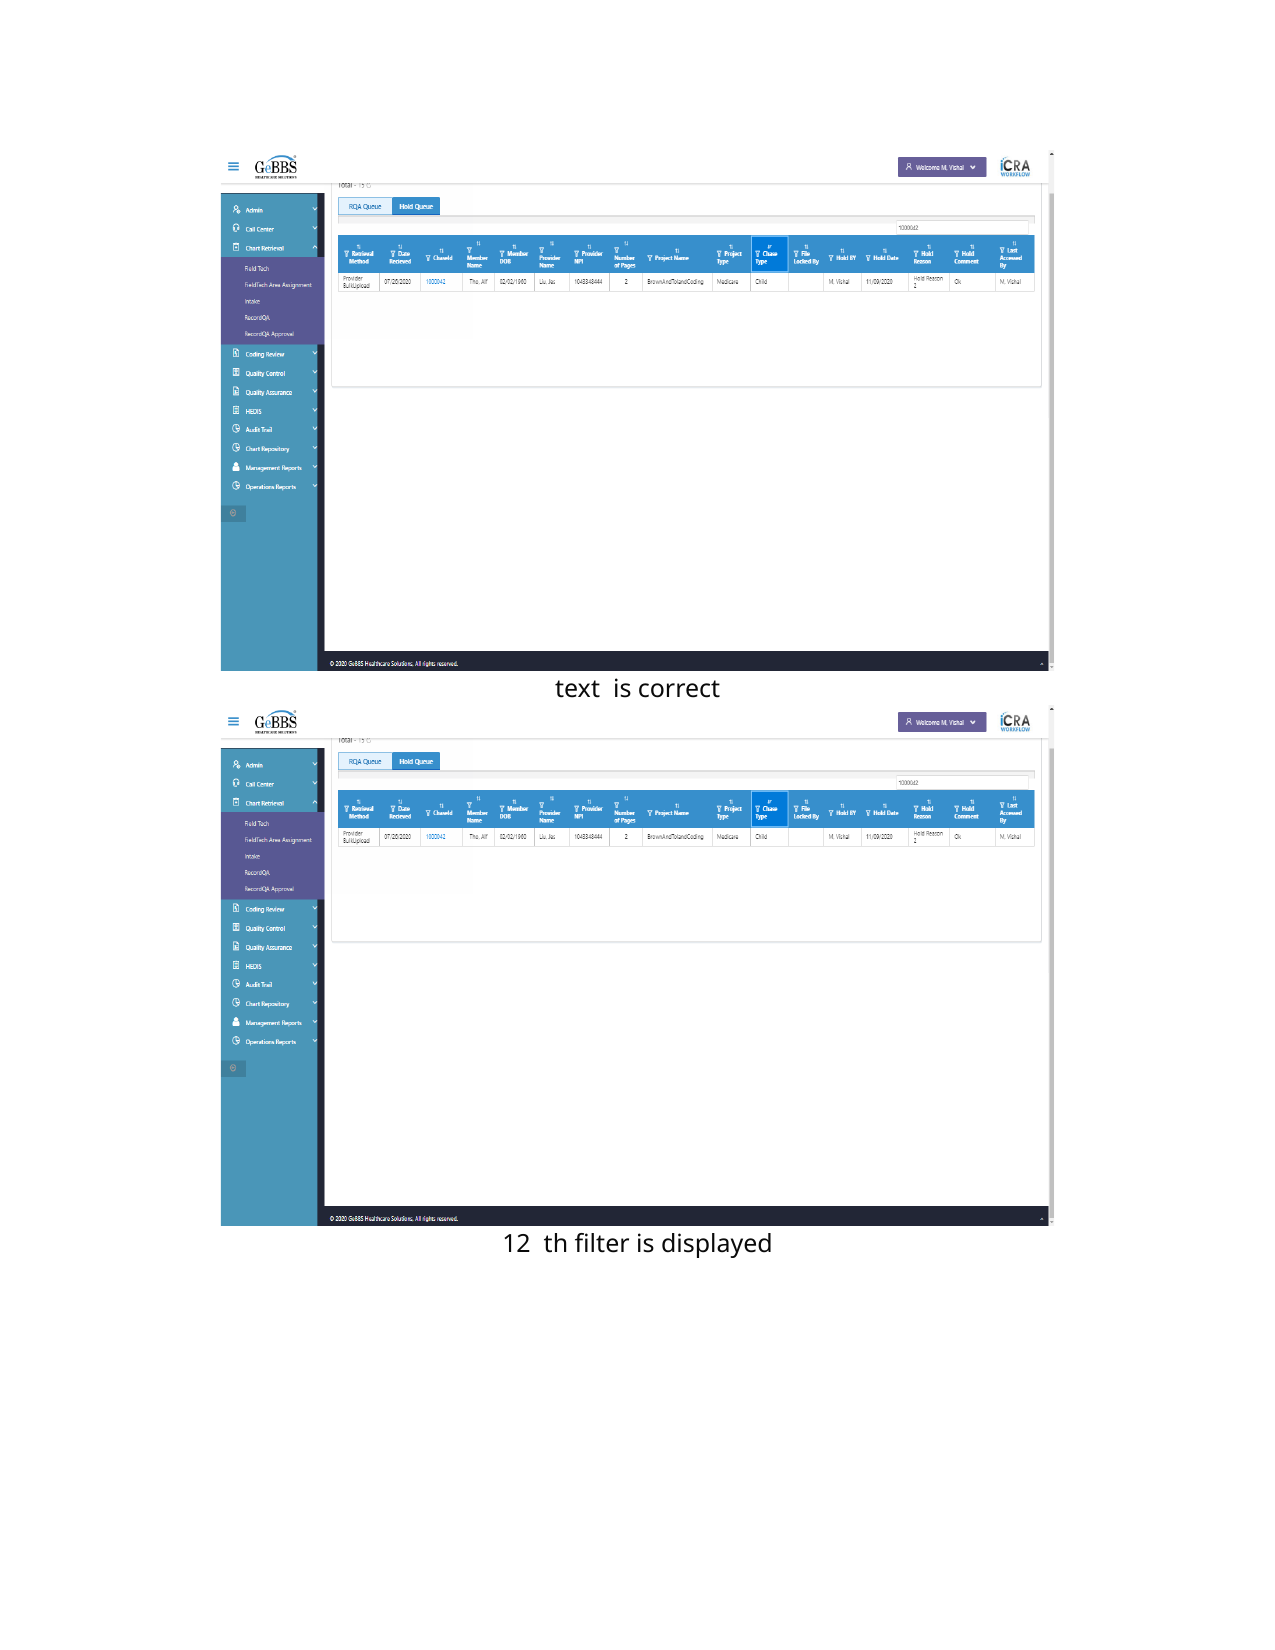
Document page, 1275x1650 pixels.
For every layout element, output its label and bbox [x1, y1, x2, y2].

picture [220, 705, 1055, 1226]
text [150, 150, 1125, 1260]
picture [220, 150, 1055, 671]
